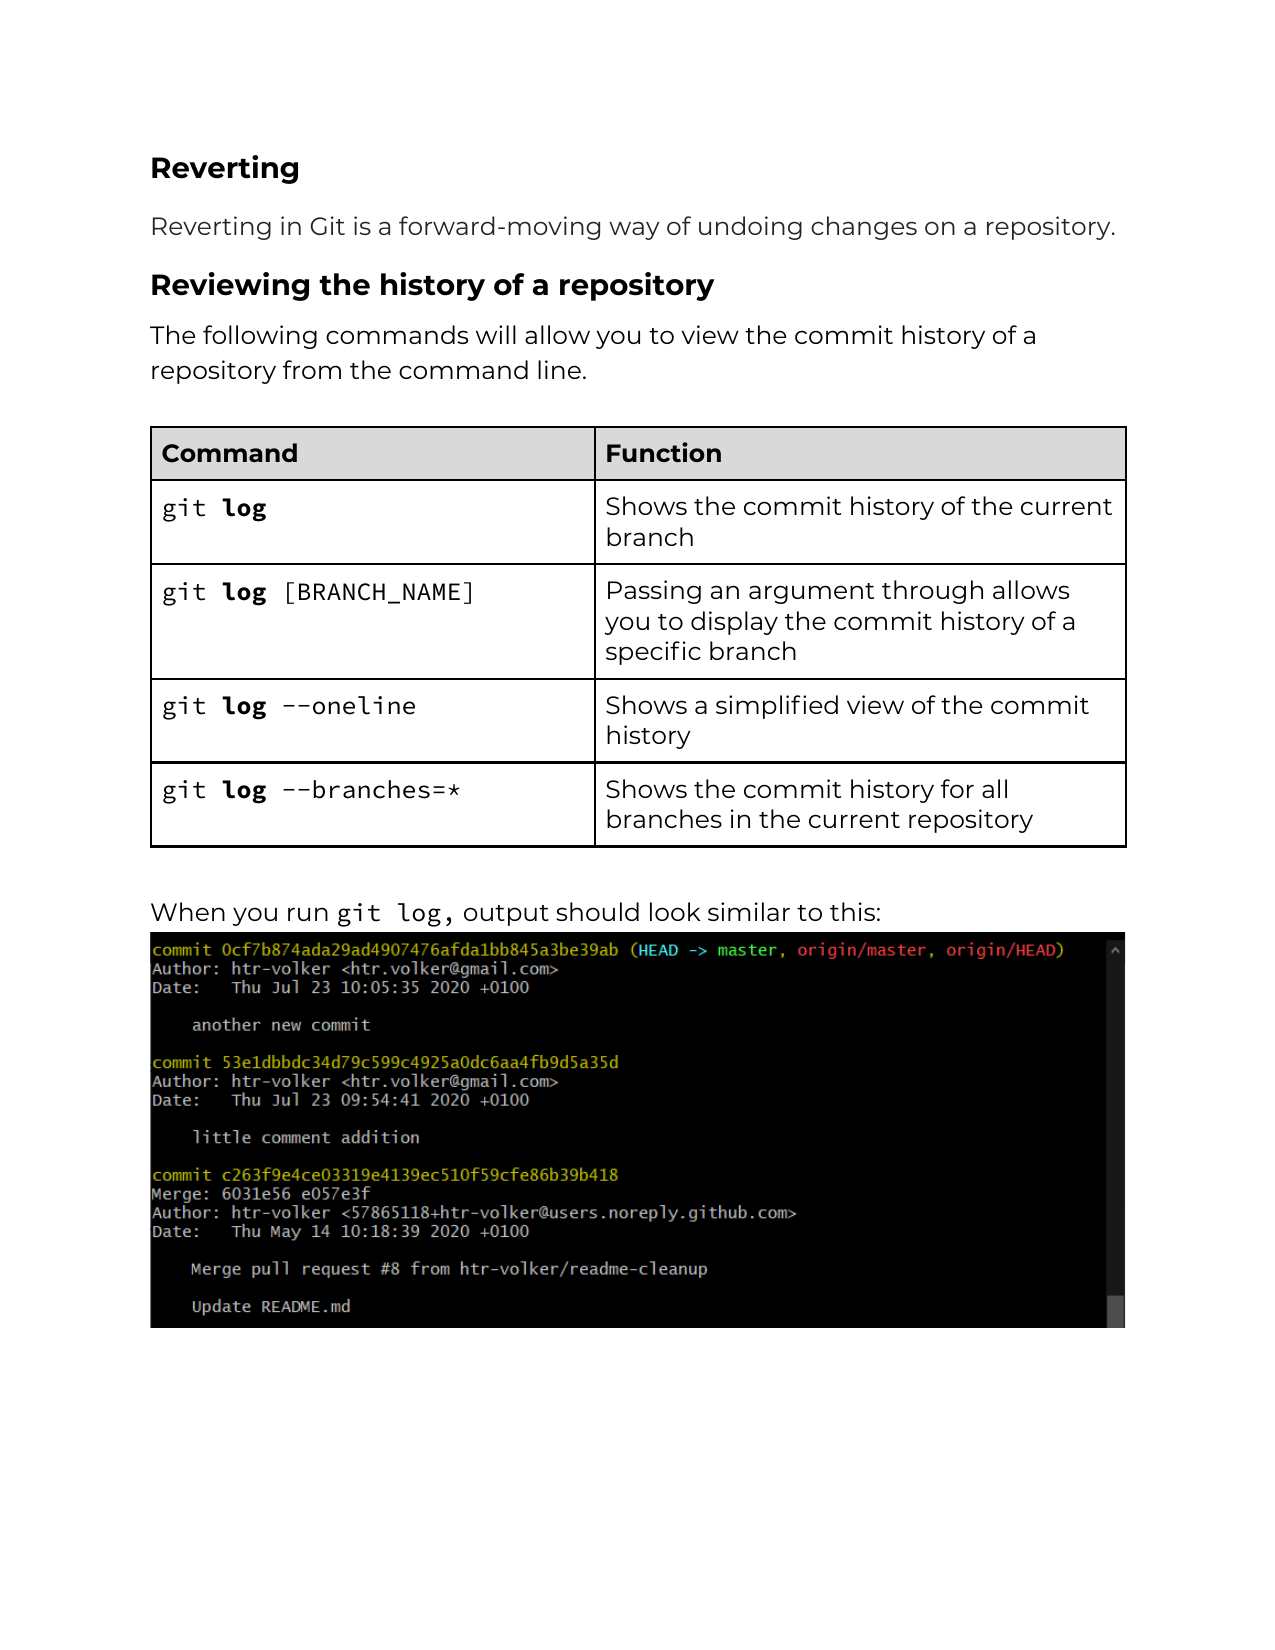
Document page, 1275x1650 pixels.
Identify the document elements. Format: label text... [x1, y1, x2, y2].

table_cell git log --oneline [152, 680, 594, 761]
table_header Command [152, 428, 594, 479]
text Reverting in Git is a forward-moving way of undoing changes on a repository. [150, 212, 1125, 242]
text When you run git log, output should look similar to this: [150, 897, 1125, 928]
table_cell Passing an argument through allows you to display the commit history of a specific branch [596, 565, 1125, 677]
table_cell Shows a simplified view of the commit history [596, 680, 1125, 761]
table_cell Shows the commit history for all branches in the current repository [596, 764, 1125, 845]
table_header Function [596, 428, 1125, 479]
text The following commands will allow you to view the commit history of a repository from the command line. [150, 321, 1125, 386]
table_cell git log [BRANCH_NAME] [152, 565, 594, 677]
table_cell git log [152, 481, 594, 563]
subtitle Reviewing the history of a repository [150, 267, 1125, 303]
subtitle Reverting [150, 150, 1125, 186]
table_cell git log --branches=* [152, 764, 594, 845]
table_cell Shows the commit history of the current branch [596, 481, 1125, 563]
picture [150, 932, 1125, 1328]
